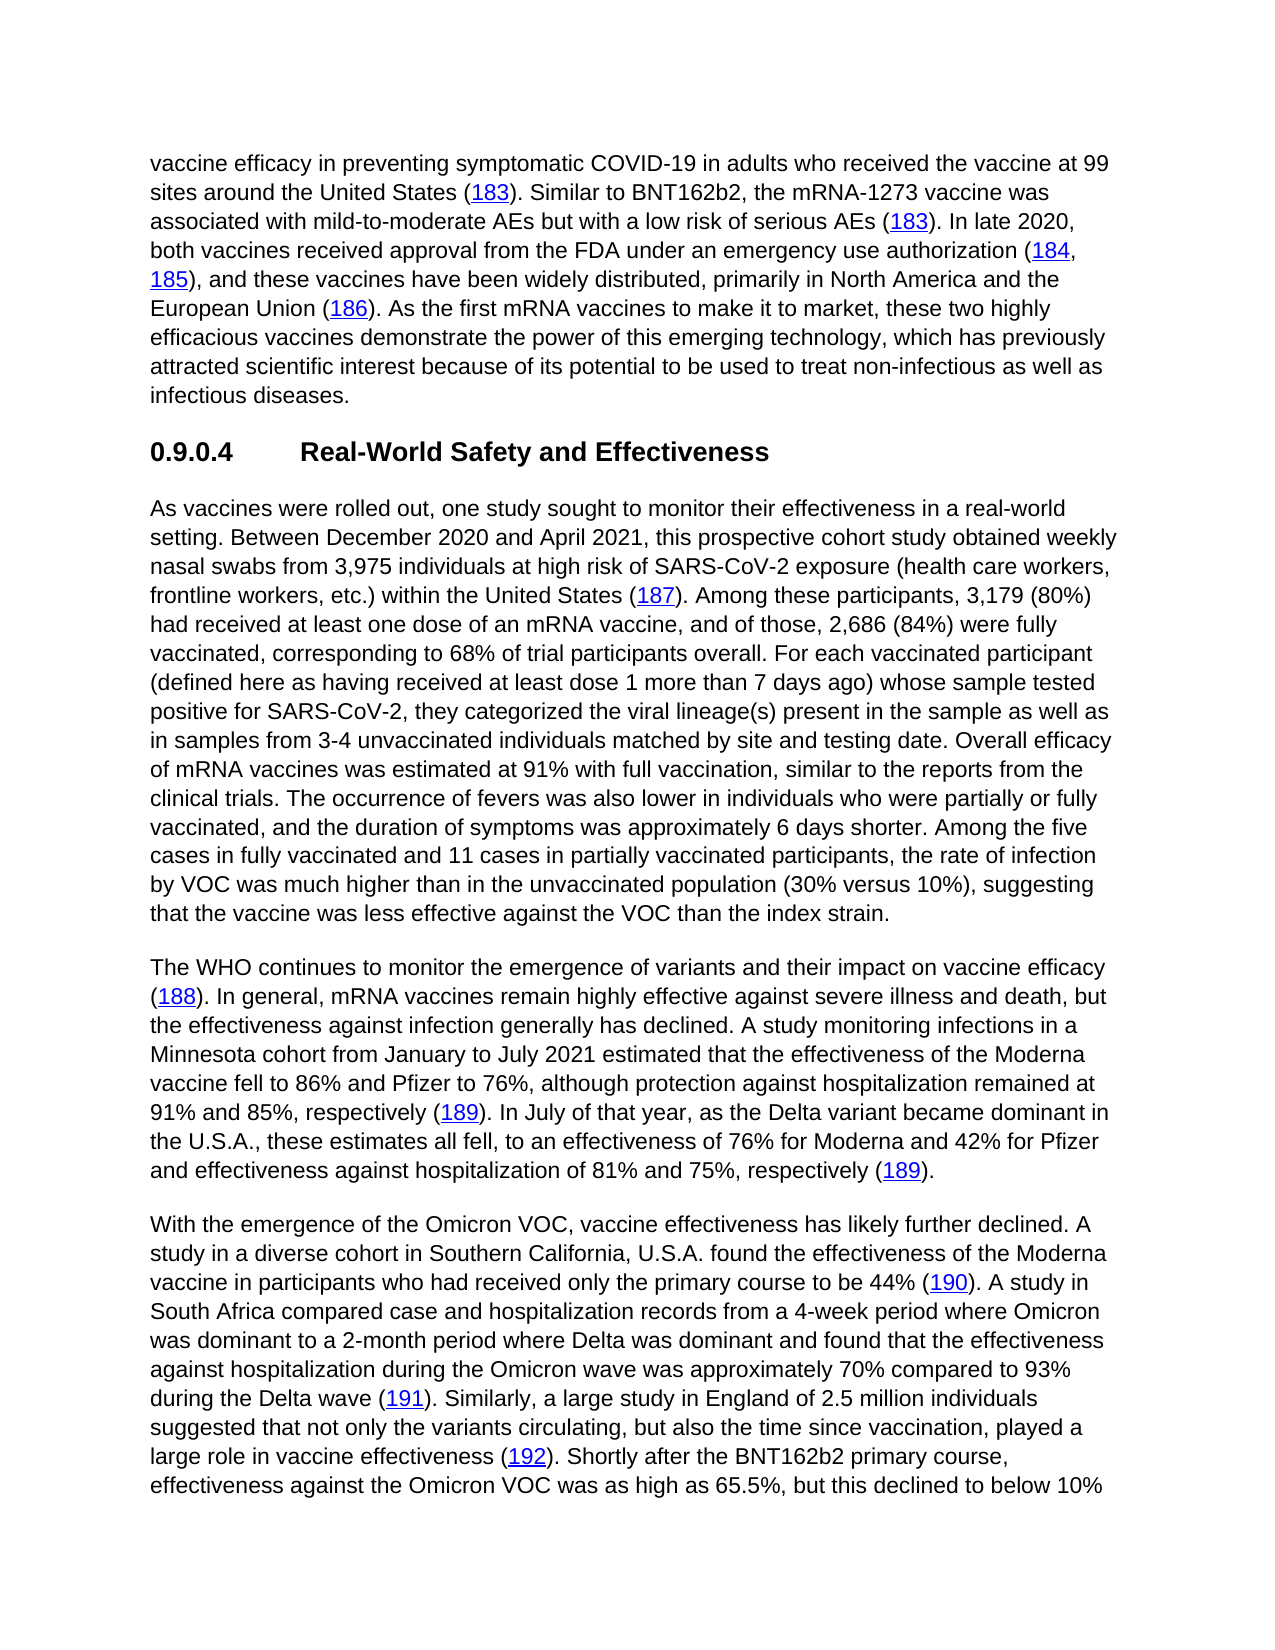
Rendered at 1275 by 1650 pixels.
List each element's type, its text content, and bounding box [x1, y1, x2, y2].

subtitle 0.9.0.4 Real-World Safety and Effectiveness [150, 436, 1125, 467]
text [150, 1211, 1125, 1498]
text As vaccines were rolled out, one study sought to monitor their effectiveness in a real-world setting. Between December 2020 and April 2021, this prospective cohort study obtained weekly nasal swabs from 3,975 individuals at high risk of SARS-CoV-2 exposure (health care workers, frontline workers, etc.) within the United States (187). Among these participants, 3,179 (80%) had received at least one dose of an mRNA vaccine, and of those, 2,686 (84%) were fully vaccinated, corresponding to 68% of trial participants overall. For each vaccinated participant (defined here as having received at least dose 1 more than 7 days ago) whose sample tested positive for SARS-CoV-2, they categorized the viral lineage(s) present in the sample as well as in samples from 3-4 unvaccinated individuals matched by site and testing date. Overall efficacy of mRNA vaccines was estimated at 91% with full vaccination, similar to the reports from the clinical trials. The occurrence of fevers was also lower in individuals who were partially or fully vaccinated, and the duration of symptoms was approximately 6 days shorter. Among the five cases in fully vaccinated and 11 cases in partially vaccinated participants, the rate of infection by VOC was much higher than in the unvaccinated population (30% versus 10%), suggesting that the vaccine was less effective against the VOC than the index strain. [150, 495, 1125, 927]
text The WHO continues to monitor the emergence of variants and their impact on vaccine efficacy (188). In general, mRNA vaccines remain highly effective against severe illness and death, but the effectiveness against infection generally has declined. A study monitoring infections in a Minnesota cohort from January to July 2021 estimated that the effectiveness of the Moderna vaccine fell to 86% and Pfizer to 76%, although protection against hospitalization remained at 91% and 85%, respectively (189). In July of that year, as the Delta variant became dominant in the U.S.A., these estimates all fell, to an effectiveness of 76% for Moderna and 42% for Pfizer and effectiveness against hospitalization of 81% and 75%, respectively (189). [150, 954, 1125, 1183]
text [150, 150, 1125, 408]
